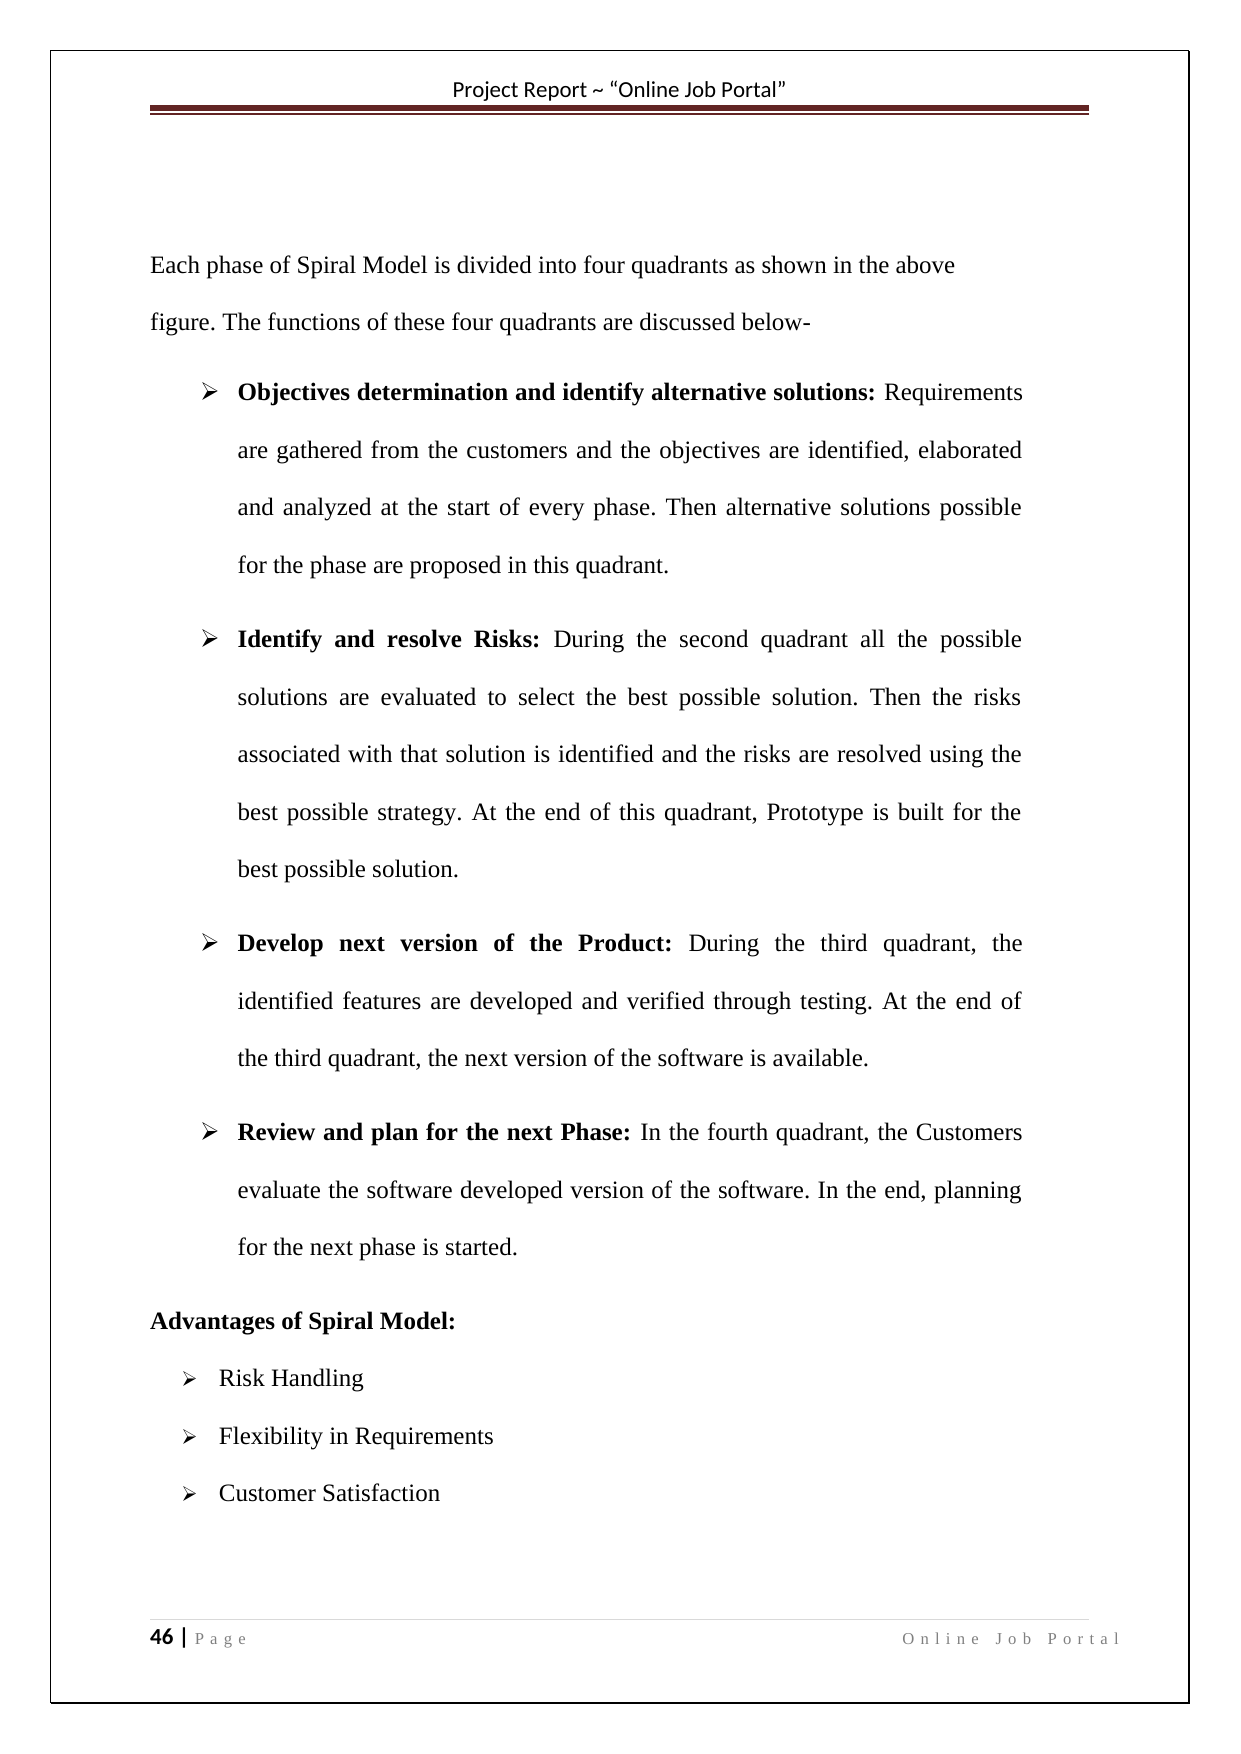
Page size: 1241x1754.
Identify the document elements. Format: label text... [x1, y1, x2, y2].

subtitle Advantages of Spiral Model: [150, 1306, 1089, 1334]
list Develop next version of the Product: During the third quadrant, the identified features are developed and verified through testing. At the end of the third quadrant, the next version of the software is available. [200, 928, 1023, 1072]
list Flexibility in Requirements [181, 1421, 1089, 1449]
list Customer Satisfaction [181, 1478, 1089, 1507]
list Identify and resolve Risks: During the second quadrant all the possible solutions are evaluated to select the best possible solution. Then the risks associated with that solution is identified and the risks are resolved using the best possible strategy. At the end of this quadrant, Prototype is built for the best possible solution. [200, 624, 1023, 883]
text Each phase of Spiral Model is divided into four quadrants as shown in the above figure. The functions of these four quadrants are discussed below- [150, 250, 1023, 336]
list Risk Handling [181, 1363, 1089, 1392]
list Objectives determination and identify alternative solutions: Requirements are gathered from the customers and the objectives are identified, elaborated and analyzed at the start of every phase. Then alternative solutions possible for the phase are proposed in this quadrant. [200, 377, 1023, 579]
list Review and plan for the next Phase: In the fourth quadrant, the Customers evaluate the software developed version of the software. In the end, planning for the next phase is started. [200, 1117, 1023, 1261]
